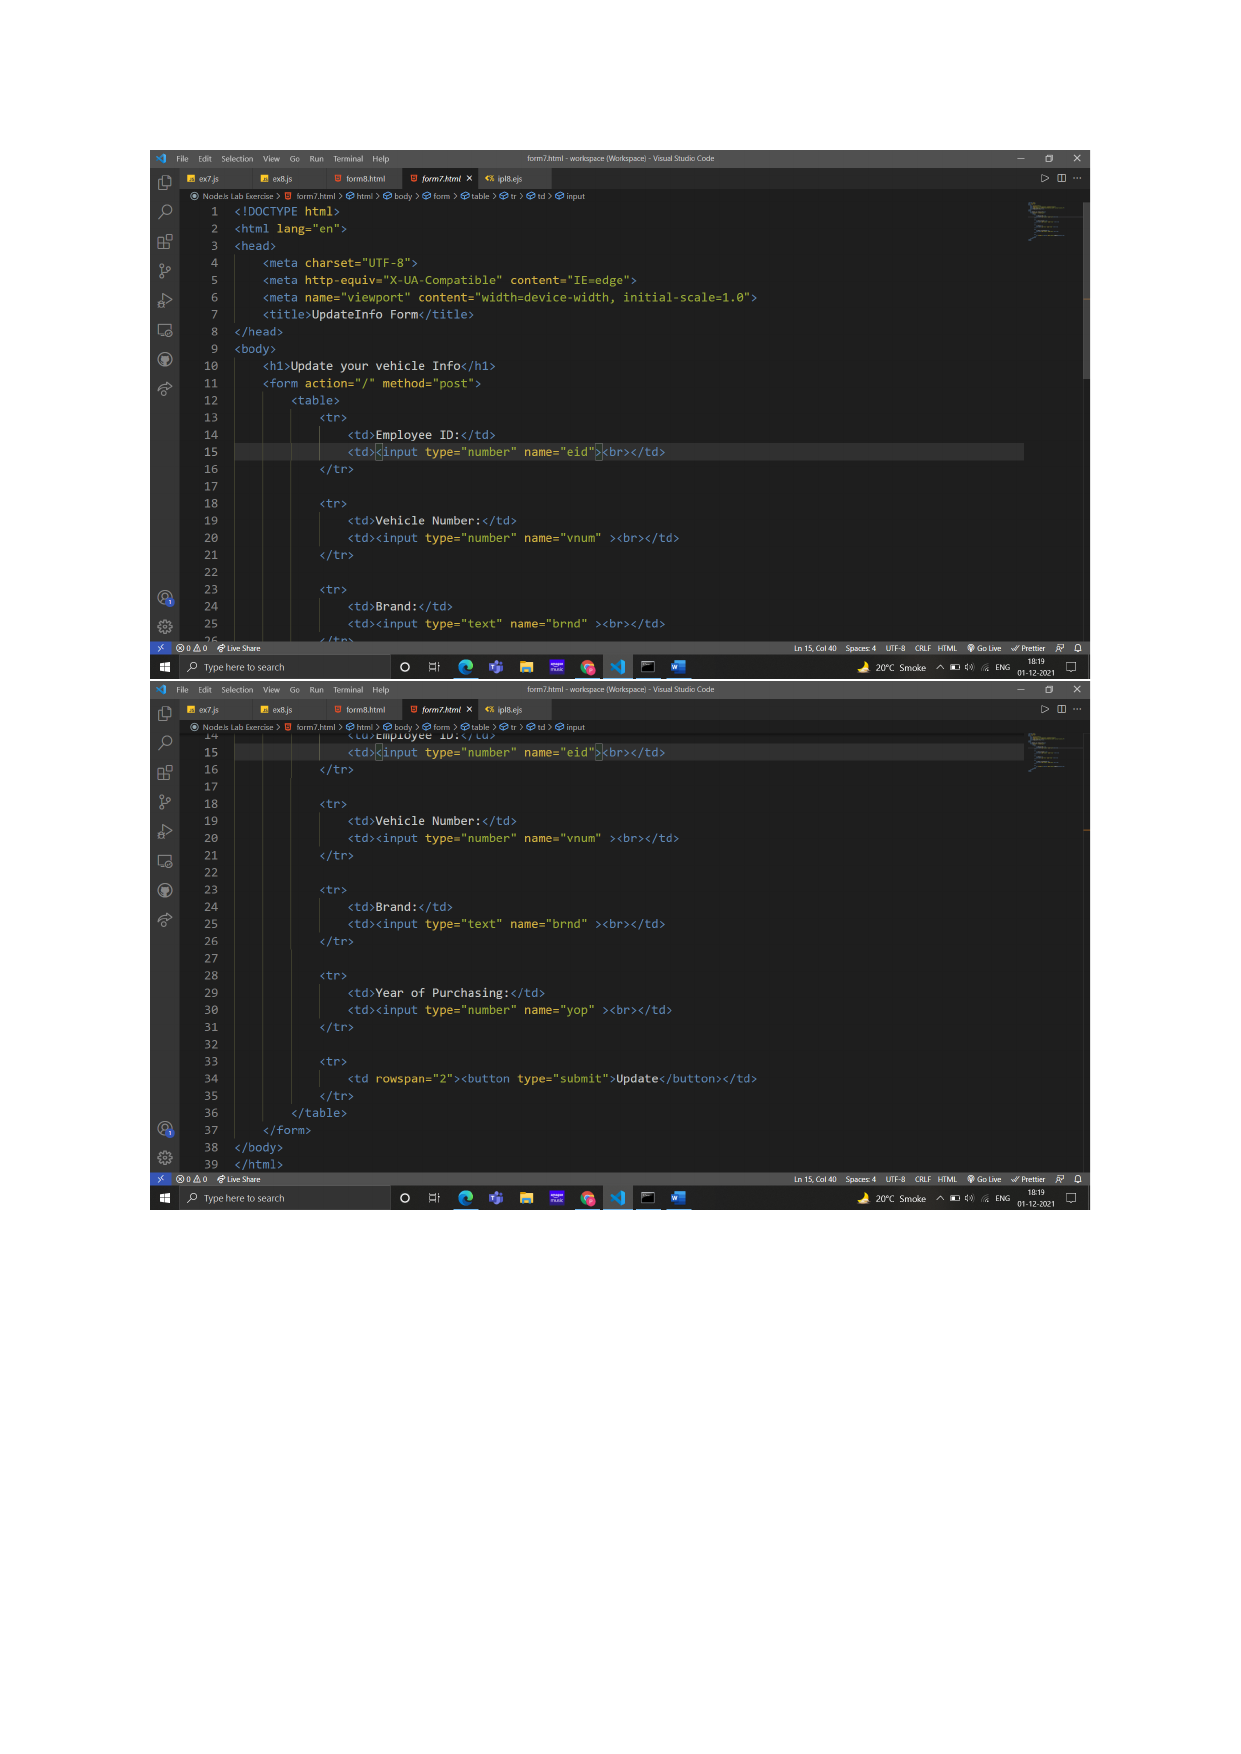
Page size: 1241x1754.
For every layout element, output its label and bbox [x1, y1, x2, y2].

picture [150, 150, 1091, 679]
picture [150, 681, 1091, 1210]
